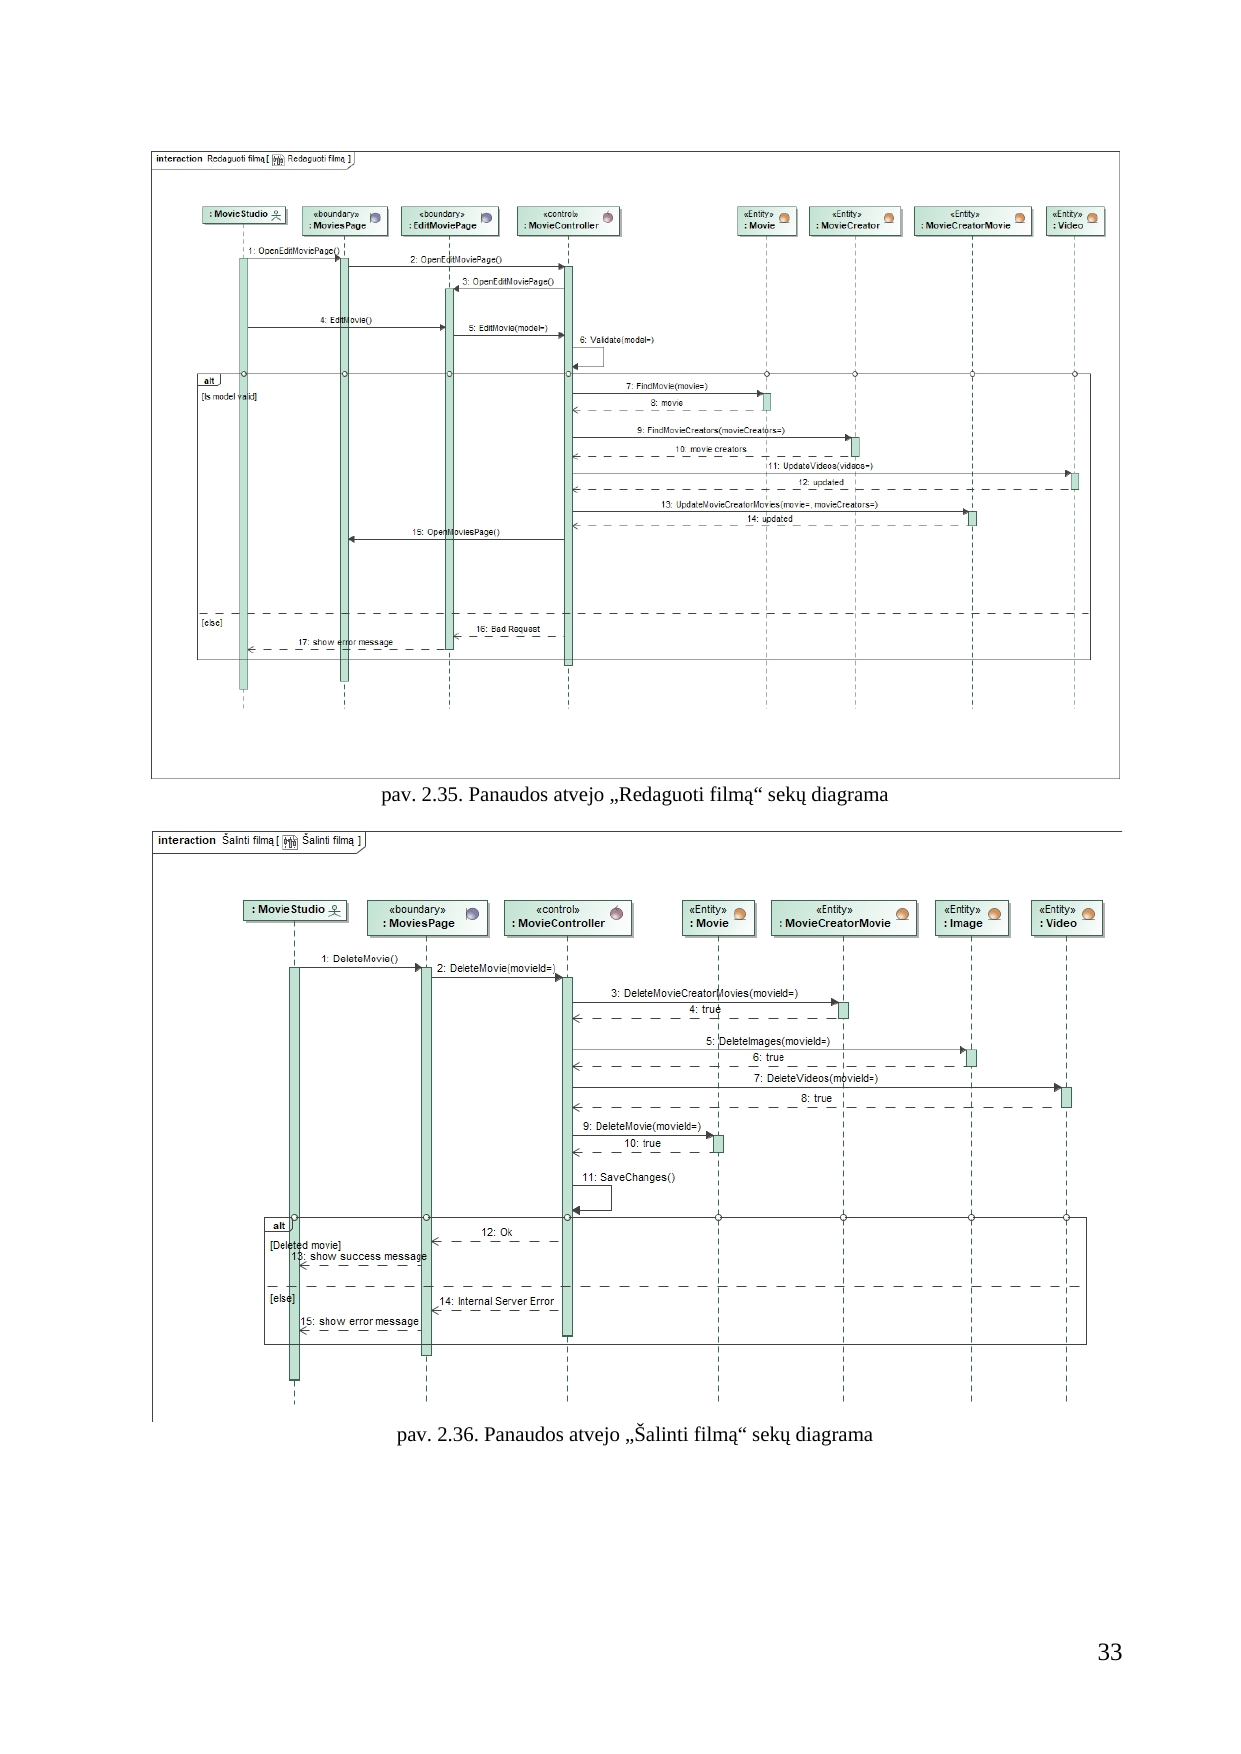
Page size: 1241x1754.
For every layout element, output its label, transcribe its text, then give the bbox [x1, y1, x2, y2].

picture [147, 826, 1123, 1422]
picture [147, 147, 1123, 782]
